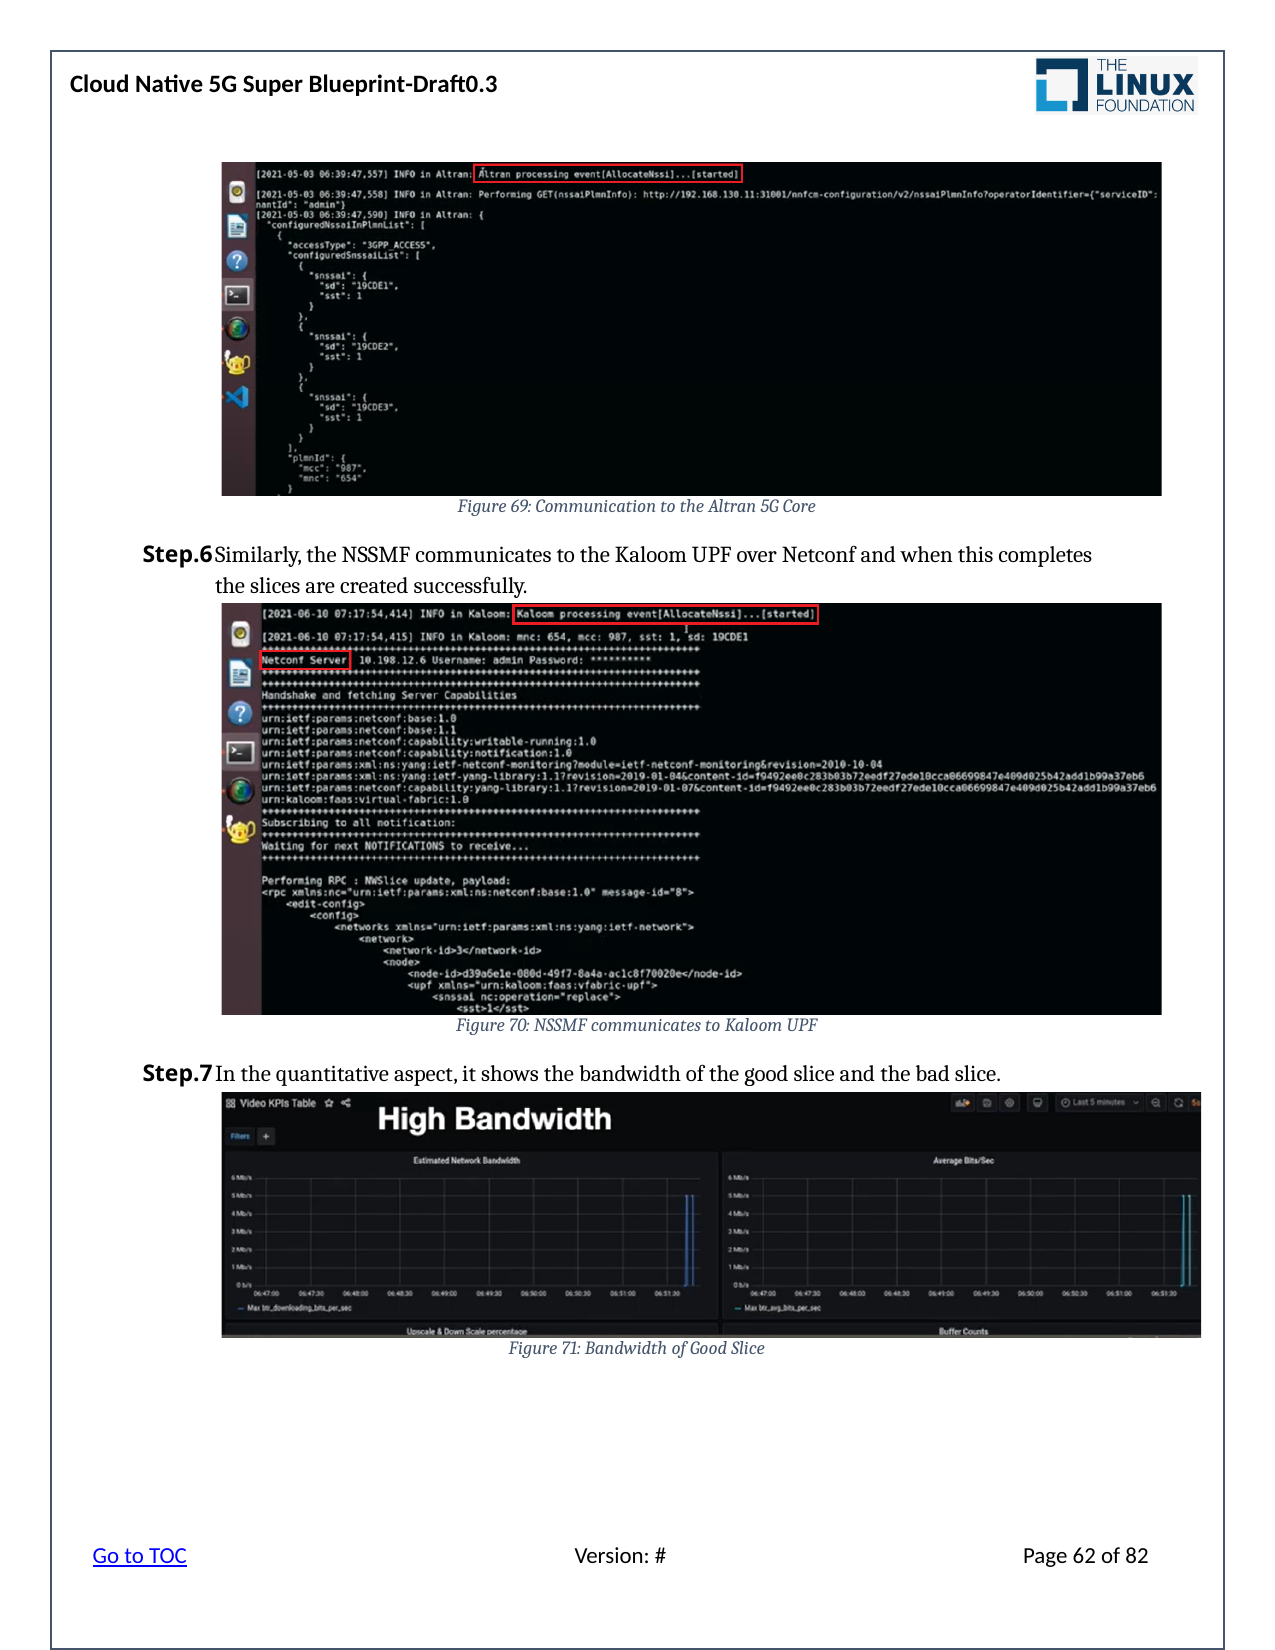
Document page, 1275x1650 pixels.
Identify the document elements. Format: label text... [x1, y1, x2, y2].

picture [221, 1092, 1202, 1338]
list In the quantitative aspect, it shows the bandwidth of the good slice and the bad slice. [177, 1057, 1127, 1088]
text Figure 71: Bandwidth of Good Slice [148, 1338, 1127, 1359]
text Figure 70: NSSMF communicates to Kaloom UPF [148, 1014, 1127, 1036]
text Figure 69: Communication to the Altran 5G Core [148, 495, 1127, 517]
list Similarly, the NSSMF communicates to the Kaloom UPF over Netconf and when this completes the slices are created successfully. [177, 538, 1127, 599]
picture [221, 603, 1162, 1015]
picture [221, 162, 1162, 496]
picture [1034, 56, 1199, 115]
